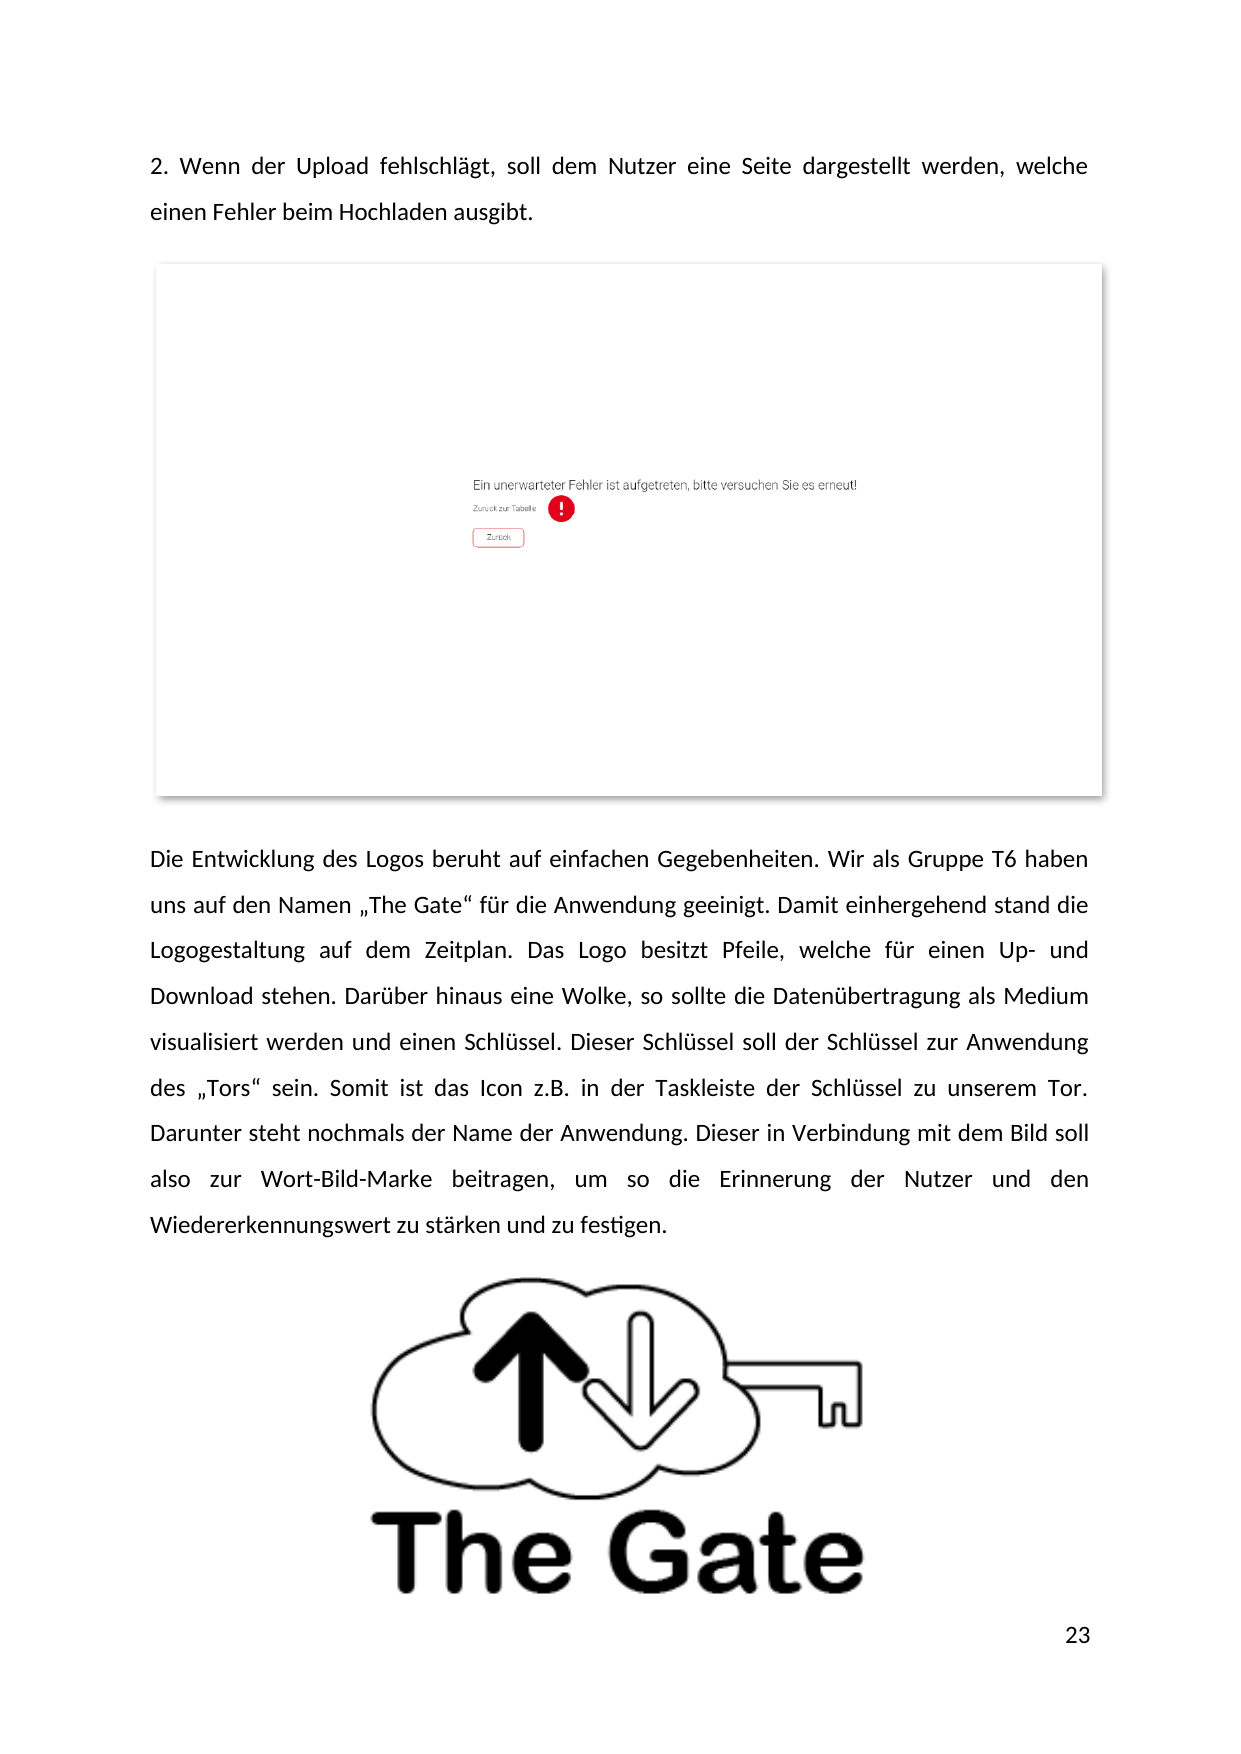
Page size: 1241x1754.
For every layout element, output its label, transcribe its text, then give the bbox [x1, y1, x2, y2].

picture [369, 1277, 869, 1619]
text Die Entwicklung des Logos beruht auf einfachen Gegebenheiten. Wir als Gruppe T6 haben uns auf den Namen „The Gate“ für die Anwendung geeinigt. Damit einhergehend stand die Logogestaltung auf dem Zeitplan. Das Logo besitzt Pfeile, welche für einen Up- und Download stehen. Darüber hinaus eine Wolke, so sollte die Datenübertragung als Medium visualisiert werden und einen Schlüssel. Dieser Schlüssel soll der Schlüssel zur Anwendung des „Tors“ sein. Somit ist das Icon z.B. in der Taskleiste der Schlüssel zu unserem Tor. Darunter steht nochmals der Name der Anwendung. Dieser in Verbindung mit dem Bild soll also zur Wort-Bild-Marke beitragen, um so die Erinnerung der Nutzer und den Wiedererkennungswert zu stärken und zu festigen. [150, 843, 1090, 1239]
picture [156, 264, 1102, 796]
text 2. Wenn der Upload fehlschlägt, soll dem Nutzer eine Seite dargestellt werden, welche einen Fehler beim Hochladen ausgibt. [150, 150, 1090, 226]
